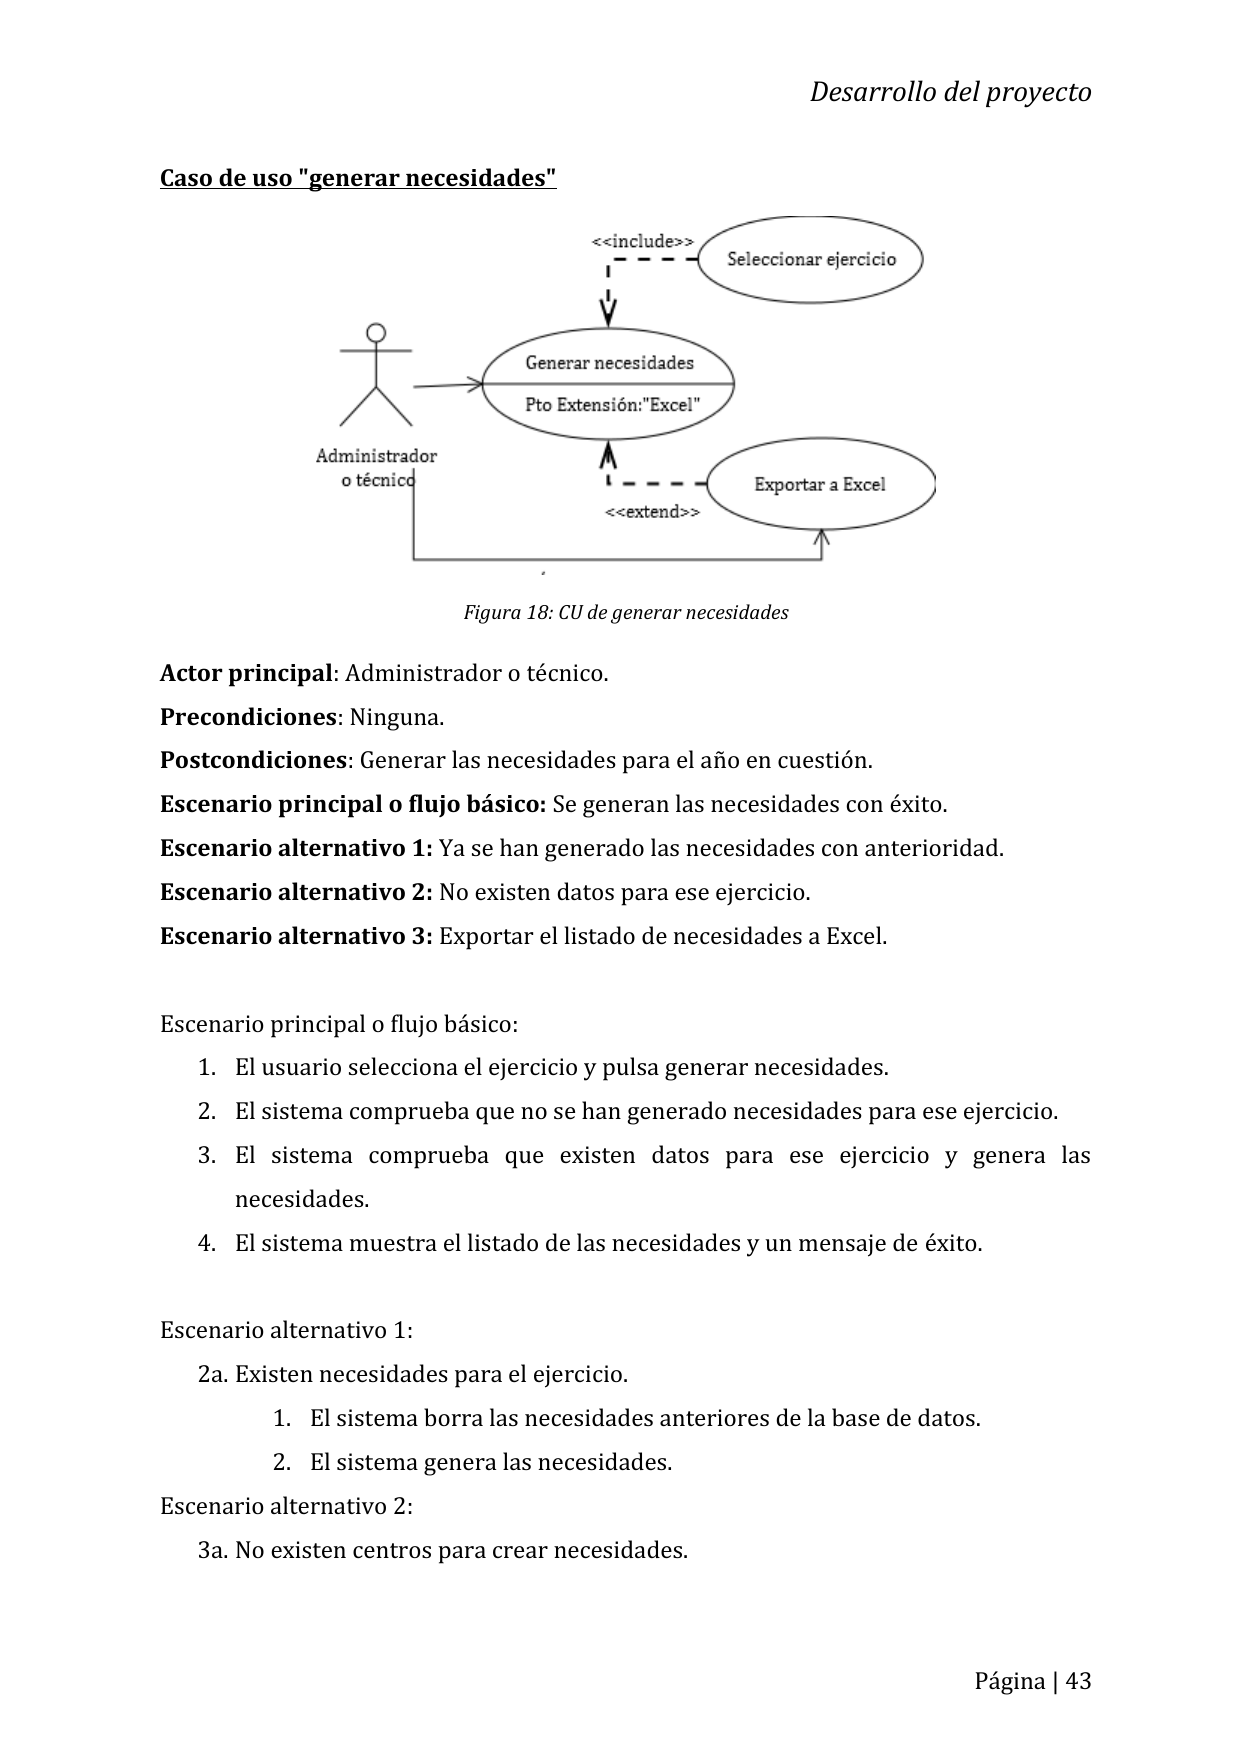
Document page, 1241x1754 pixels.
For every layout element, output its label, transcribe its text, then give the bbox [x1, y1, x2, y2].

list El usuario selecciona el ejercicio y pulsa generar necesidades. [197, 1052, 1092, 1081]
list El sistema comprueba que no se han generado necesidades para ese ejercicio. [197, 1096, 1092, 1125]
text Postcondiciones: Generar las necesidades para el año en cuestión. [159, 745, 1092, 774]
text Escenario alternativo 2: [159, 1491, 1092, 1520]
text Escenario principal o flujo básico: [159, 1008, 1092, 1037]
list El sistema muestra el listado de las necesidades y un mensaje de éxito. [197, 1227, 1092, 1257]
list El sistema genera las necesidades. [272, 1447, 1092, 1476]
text Actor principal: Administrador o técnico. [159, 657, 1092, 687]
text Escenario alternativo 3: Exportar el listado de necesidades a Excel. [159, 921, 1092, 950]
list No existen centros para crear necesidades. [197, 1534, 1092, 1564]
text Precondiciones: Ninguna. [159, 701, 1092, 731]
text Escenario principal o flujo básico: Se generan las necesidades con éxito. [159, 789, 1092, 818]
list Existen necesidades para el ejercicio. [197, 1359, 1092, 1388]
list El sistema borra las necesidades anteriores de la base de datos. [272, 1403, 1092, 1432]
list El sistema comprueba que existen datos para ese ejercicio y genera las necesidades. [197, 1140, 1092, 1213]
picture [316, 216, 936, 575]
text Escenario alternativo 1: Ya se han generado las necesidades con anterioridad. [159, 833, 1092, 862]
text Escenario alternativo 1: [159, 1315, 1092, 1344]
text Caso de uso "generar necesidades" [159, 162, 1092, 192]
text Escenario alternativo 2: No existen datos para ese ejercicio. [159, 877, 1092, 906]
